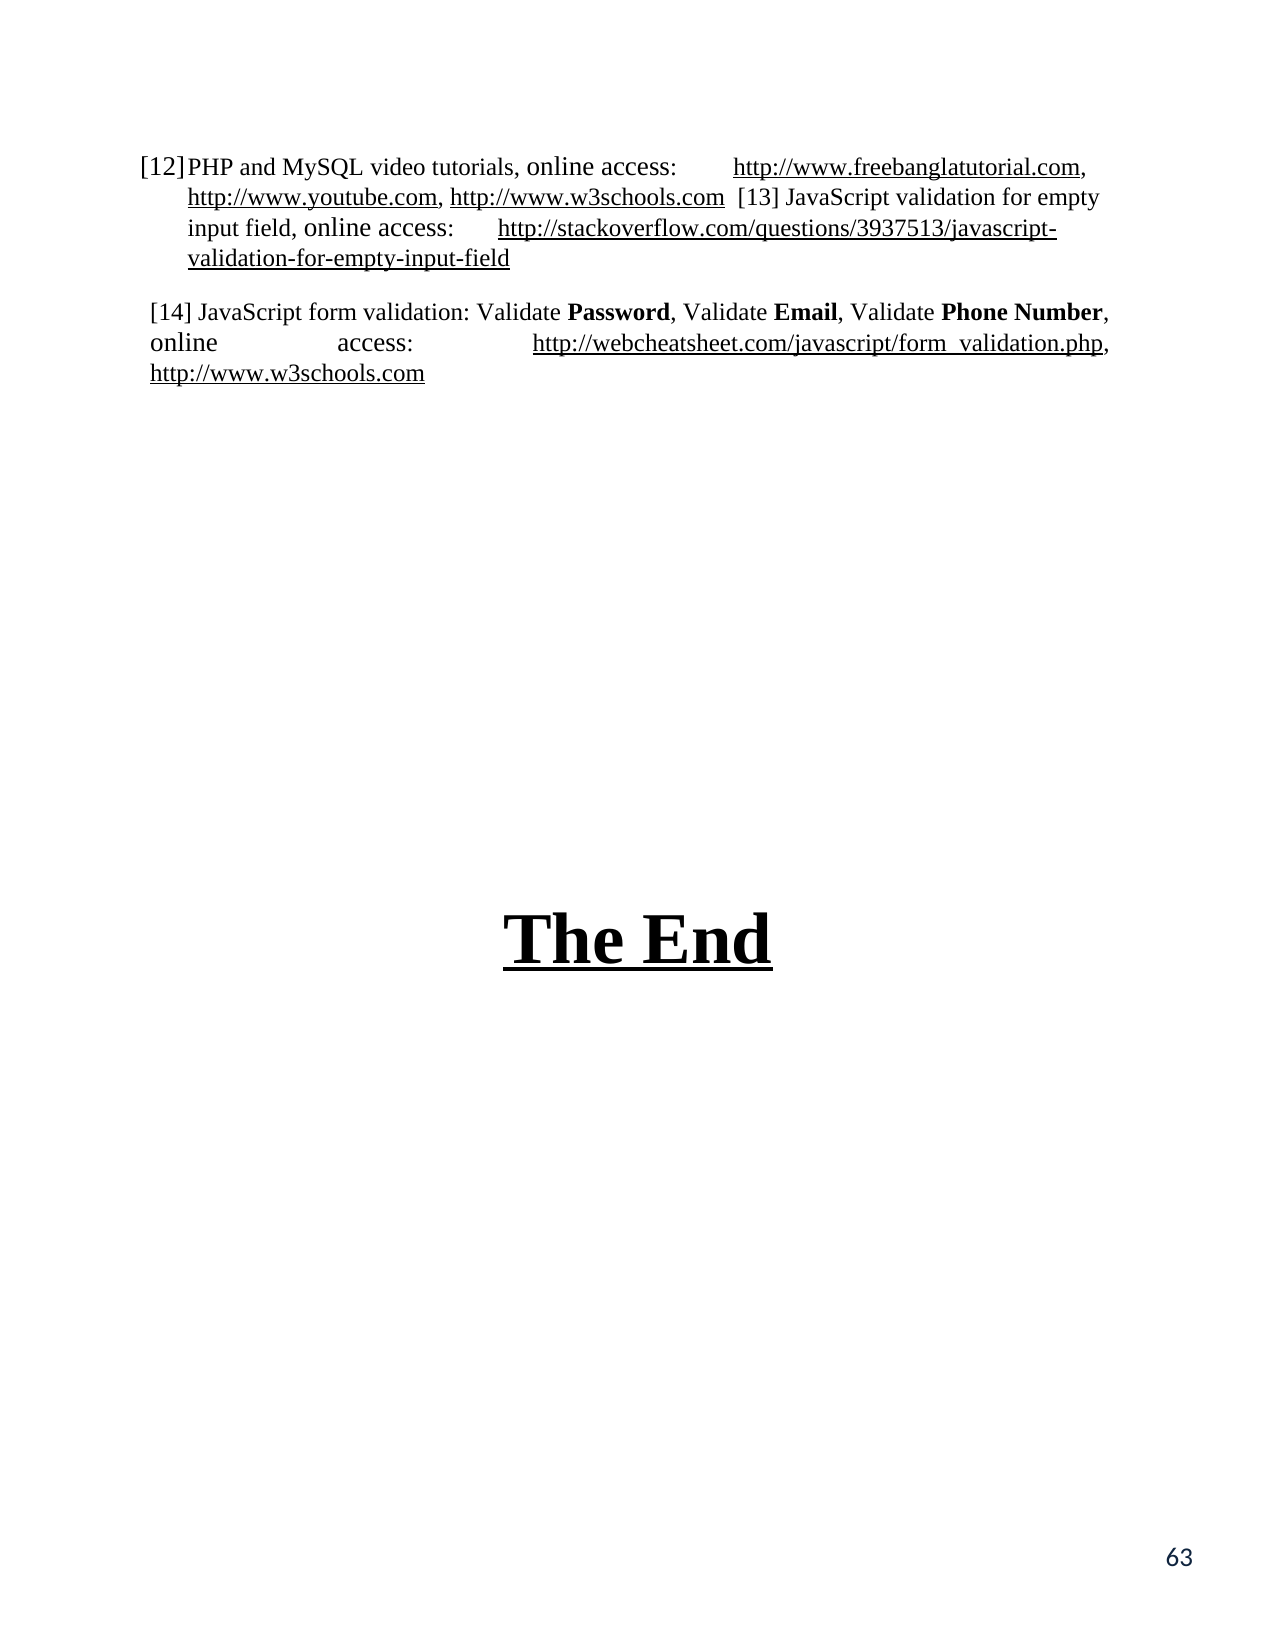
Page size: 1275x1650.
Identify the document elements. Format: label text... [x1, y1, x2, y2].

text The End [150, 895, 1125, 979]
text [14] JavaScript form validation: Validate Password, Validate Email, Validate Phone Number, online access: http://webcheatsheet.com/javascript/form_validation.php, http://www.w3schools.com [150, 297, 1109, 387]
list PHP and MySQL video tutorials, online access: http://www.freebanglatutorial.com, http://www.youtube.com, http://www.w3schools.com [13] JavaScript validation for empty input field, online access: http://stackoverflow.com/questions/3937513/javascript-validation-for-empty-input-field [140, 150, 1126, 272]
